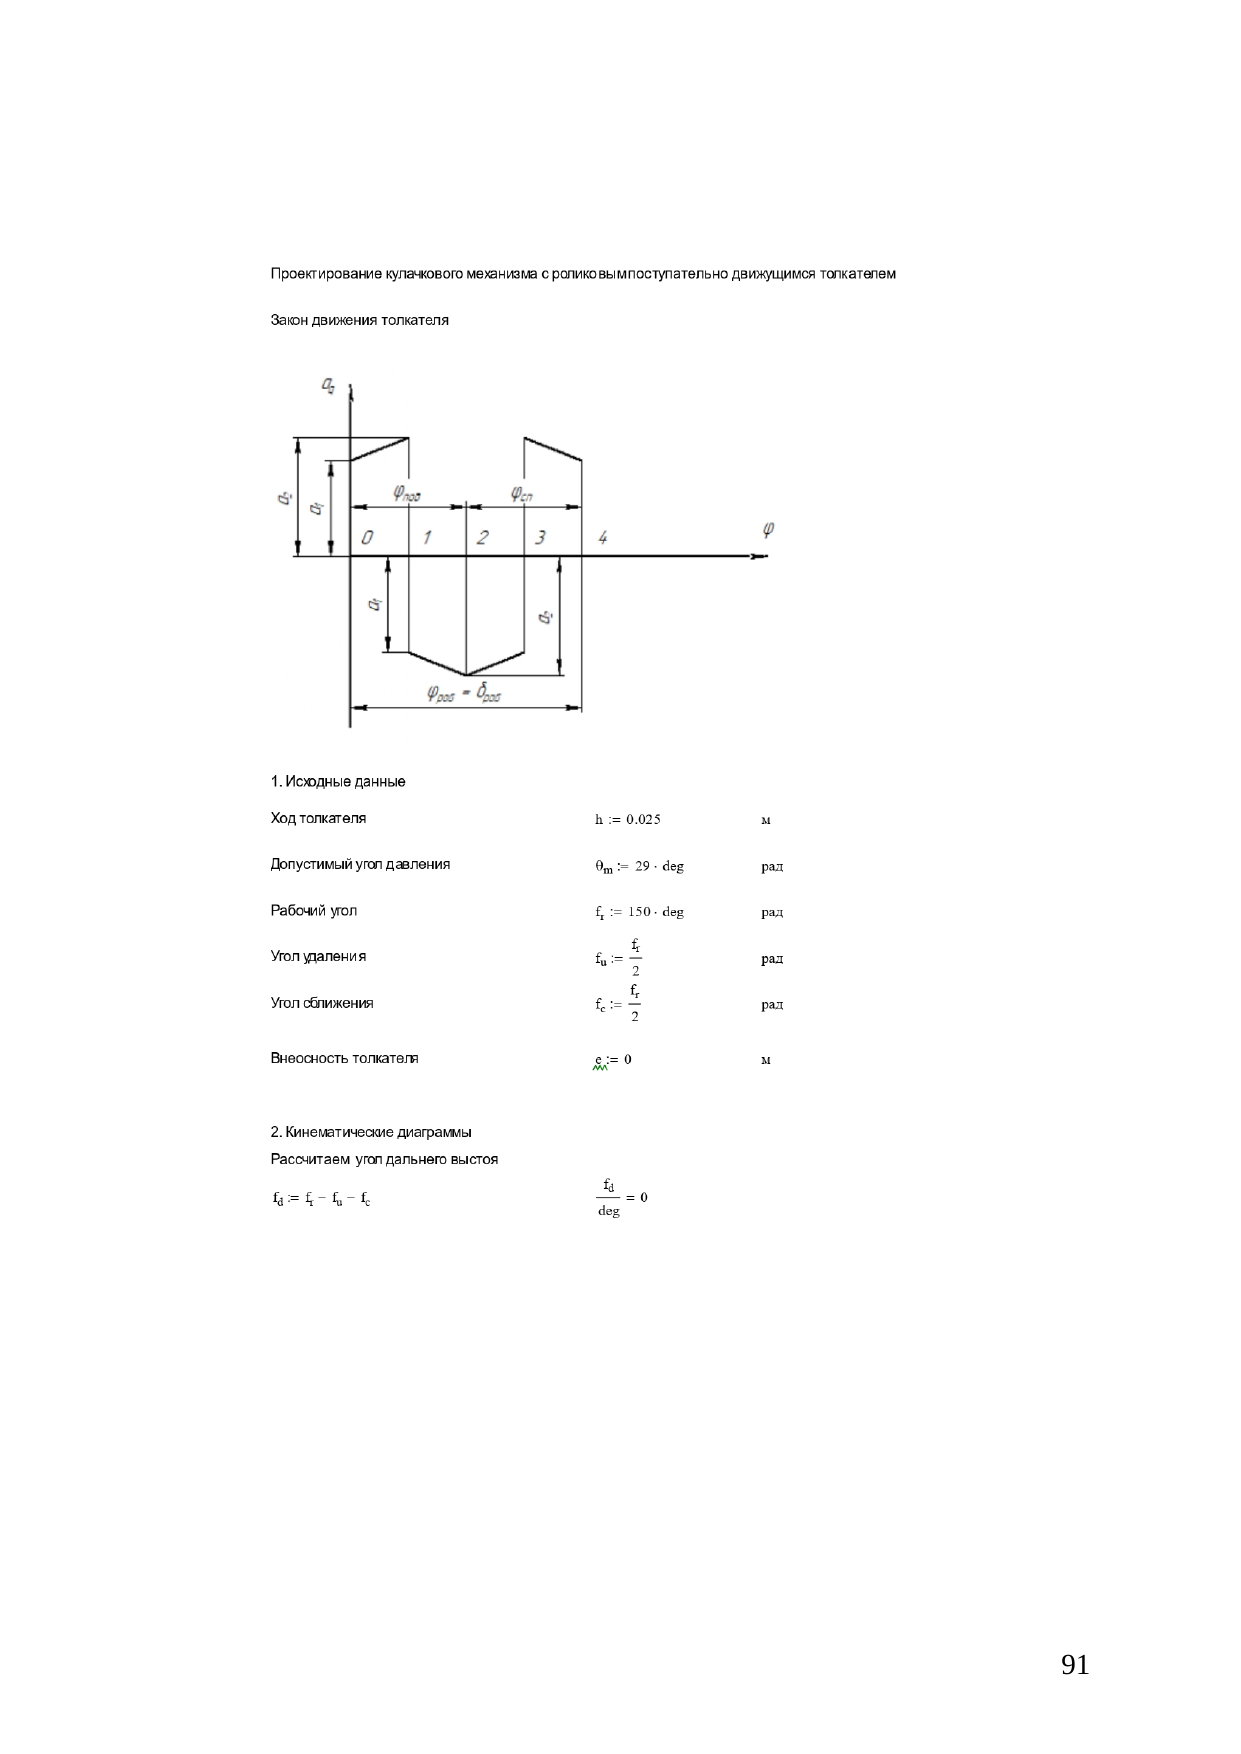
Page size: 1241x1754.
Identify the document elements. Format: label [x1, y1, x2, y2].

picture [150, 150, 1091, 1367]
